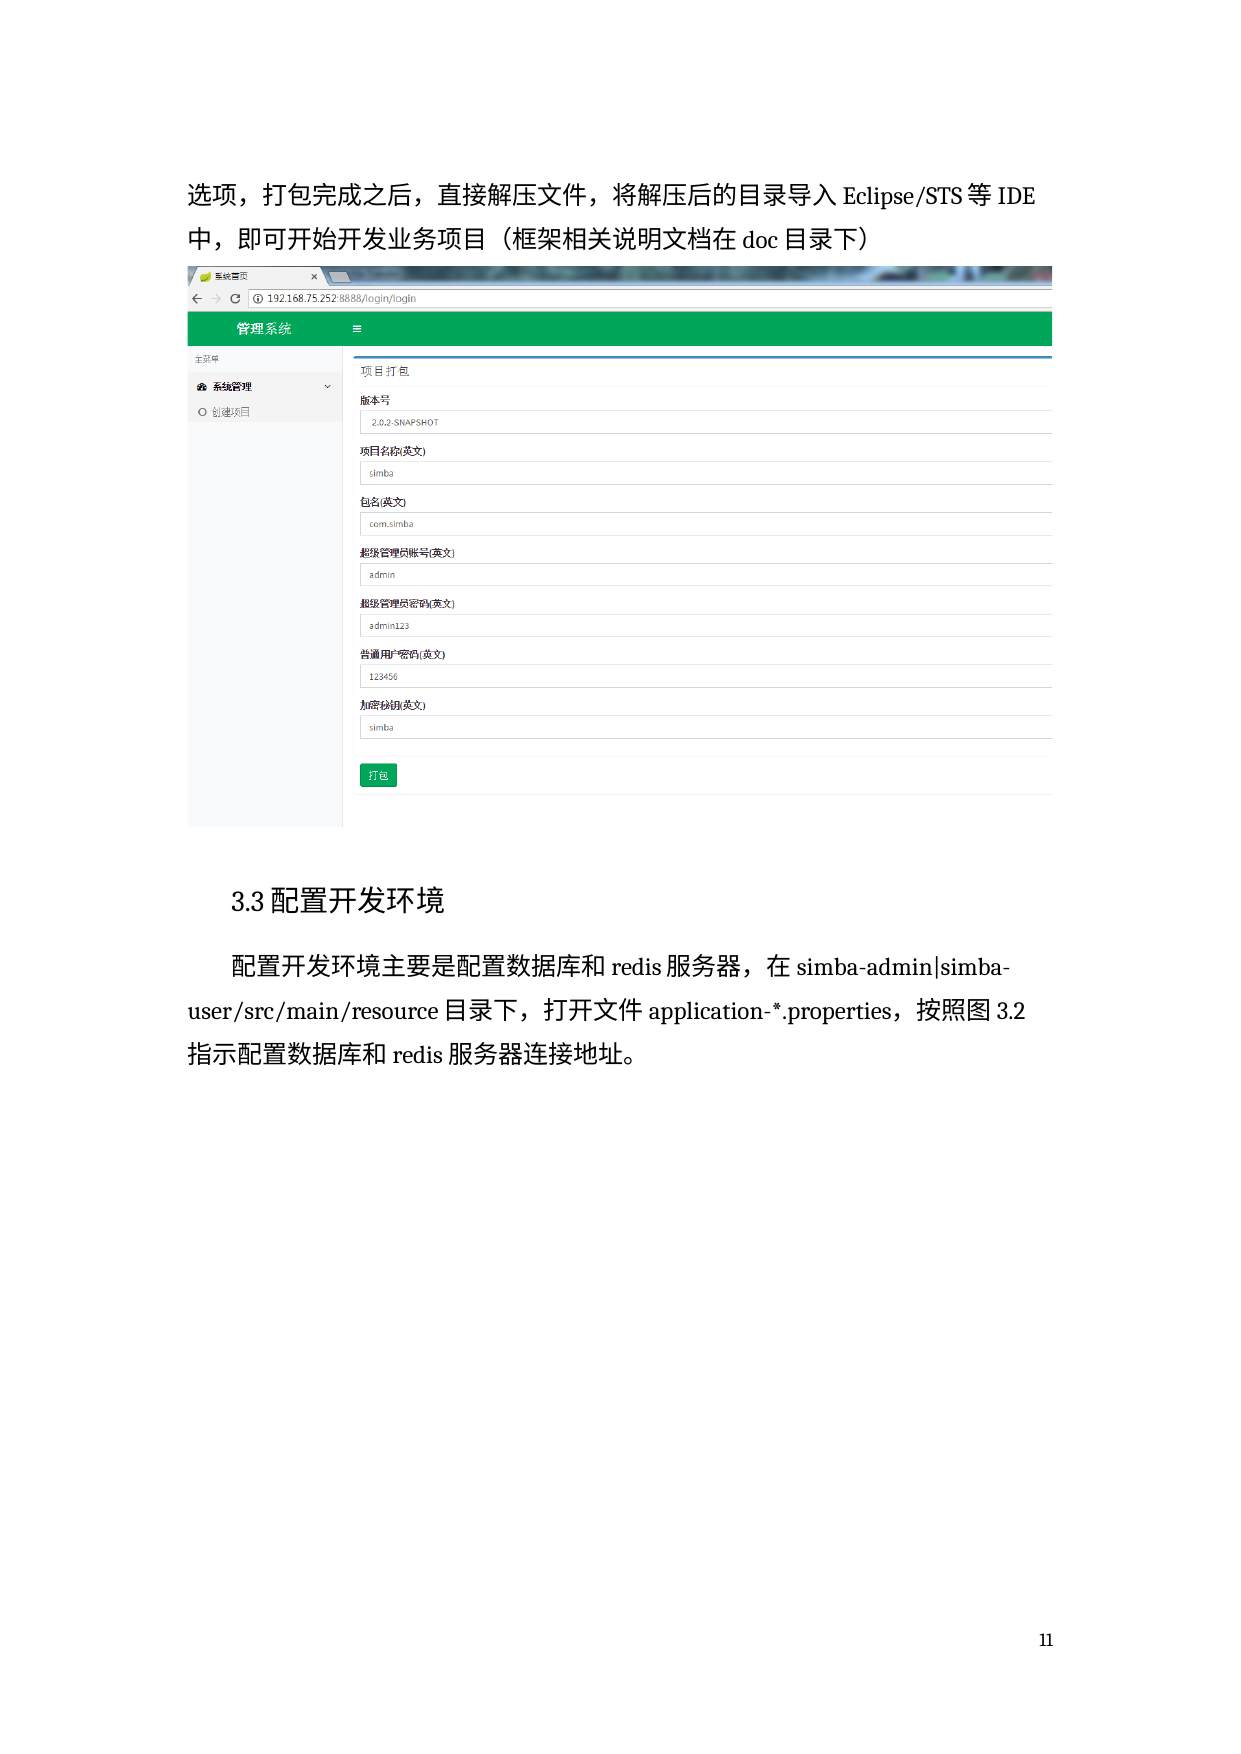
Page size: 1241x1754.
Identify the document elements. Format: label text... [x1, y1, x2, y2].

text 3.3配置开发环境 [187, 877, 1053, 921]
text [187, 172, 1053, 260]
picture [187, 266, 1053, 827]
text 配置开发环境主要是配置数据库和redis服务器，在simba-admin|simba-user/src/main/resource目录下，打开文件application-*.properties，按照图3.2指示配置数据库和redis服务器连接地址。 [187, 942, 1053, 1074]
